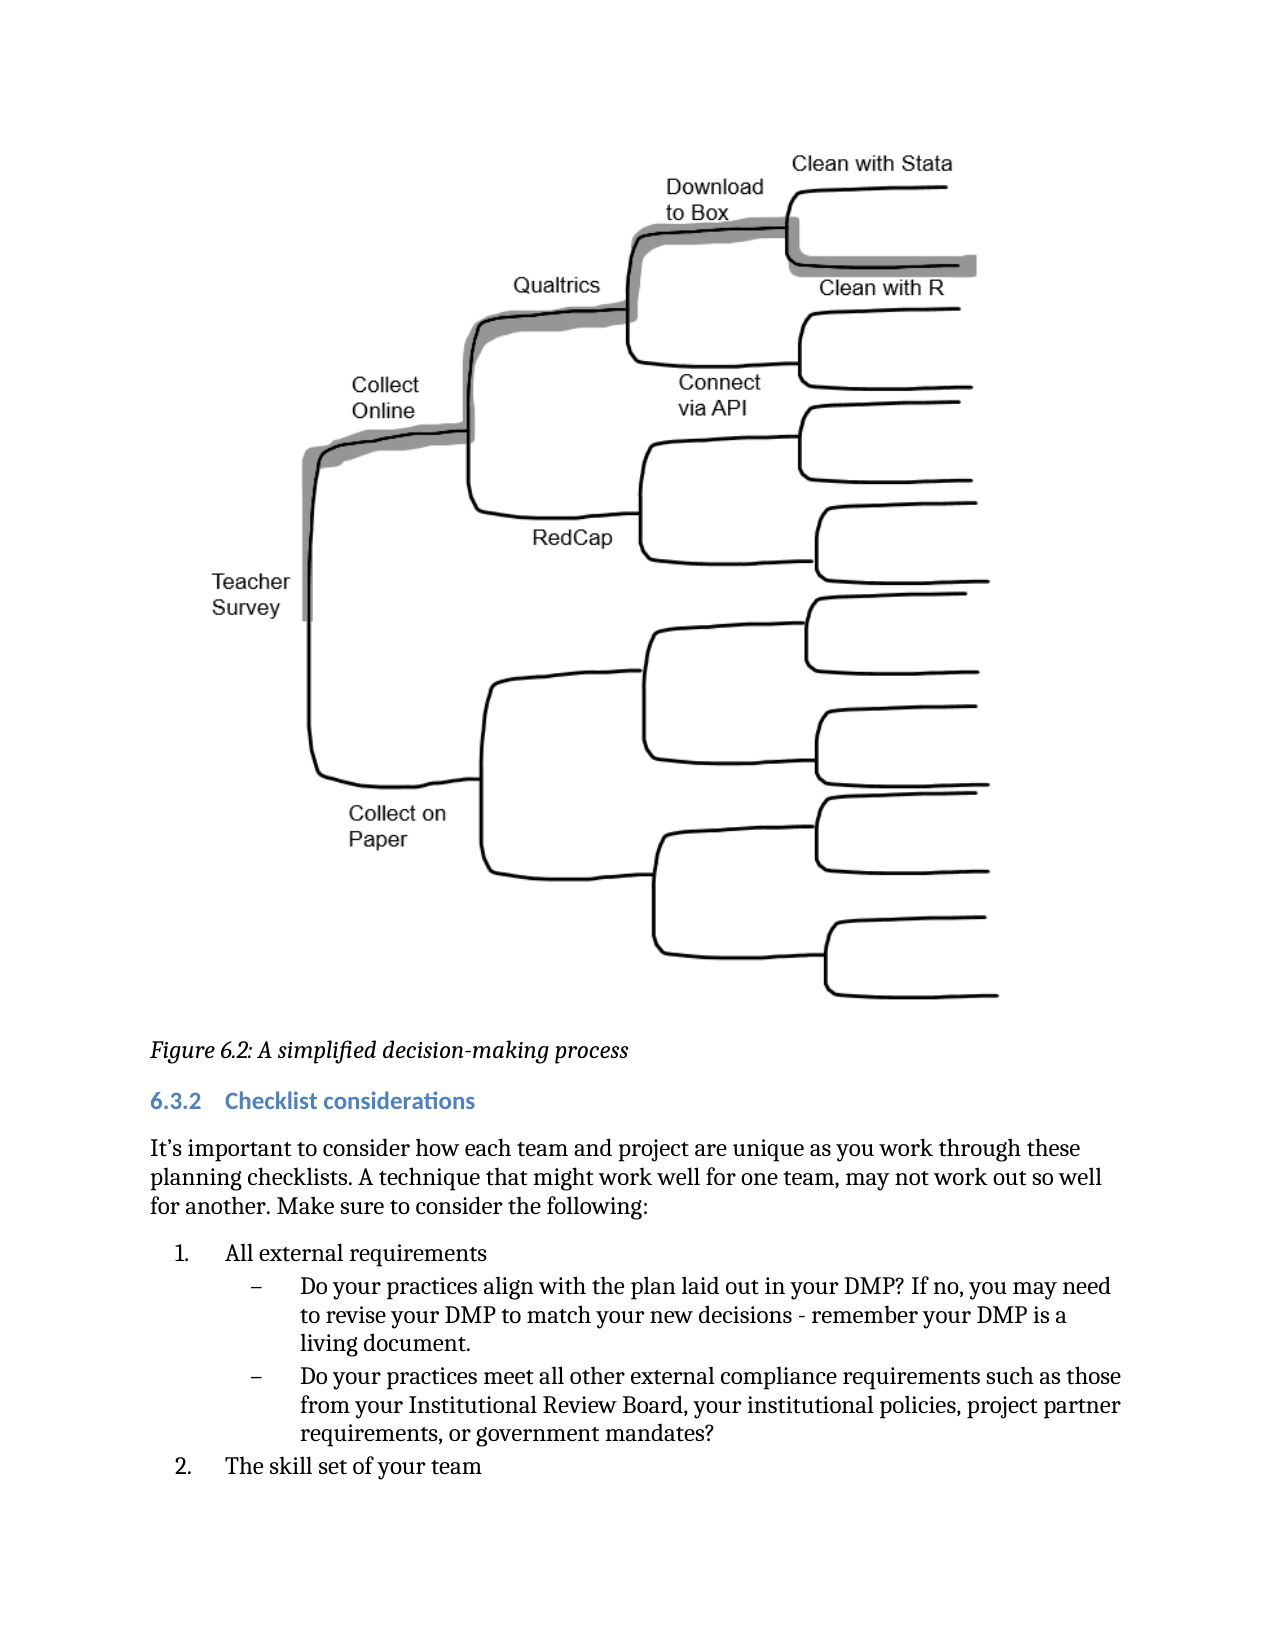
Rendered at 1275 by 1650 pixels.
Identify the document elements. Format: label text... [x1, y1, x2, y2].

text It’s important to consider how each team and project are unique as you work through these planning checklists. A technique that might work well for one team, may not work out so well for another. Make sure to consider the following: [150, 1134, 1125, 1221]
list Do your practices meet all other external compliance requirements such as those from your Institutional Review Board, your institutional policies, project partner requirements, or government mandates? [250, 1362, 1125, 1448]
list All external requirements [175, 1239, 1125, 1268]
text Figure 6.2: A simplified decision-making process [150, 1036, 1125, 1064]
subtitle 6.3.2 Checklist considerations [150, 1085, 1125, 1116]
list Do your practices align with the plan laid out in your DMP? If no, you may need to revise your DMP to match your new decisions - remember your DMP is a living document. [250, 1272, 1125, 1358]
picture [168, 150, 1044, 1015]
list The skill set of your team [175, 1452, 1125, 1481]
